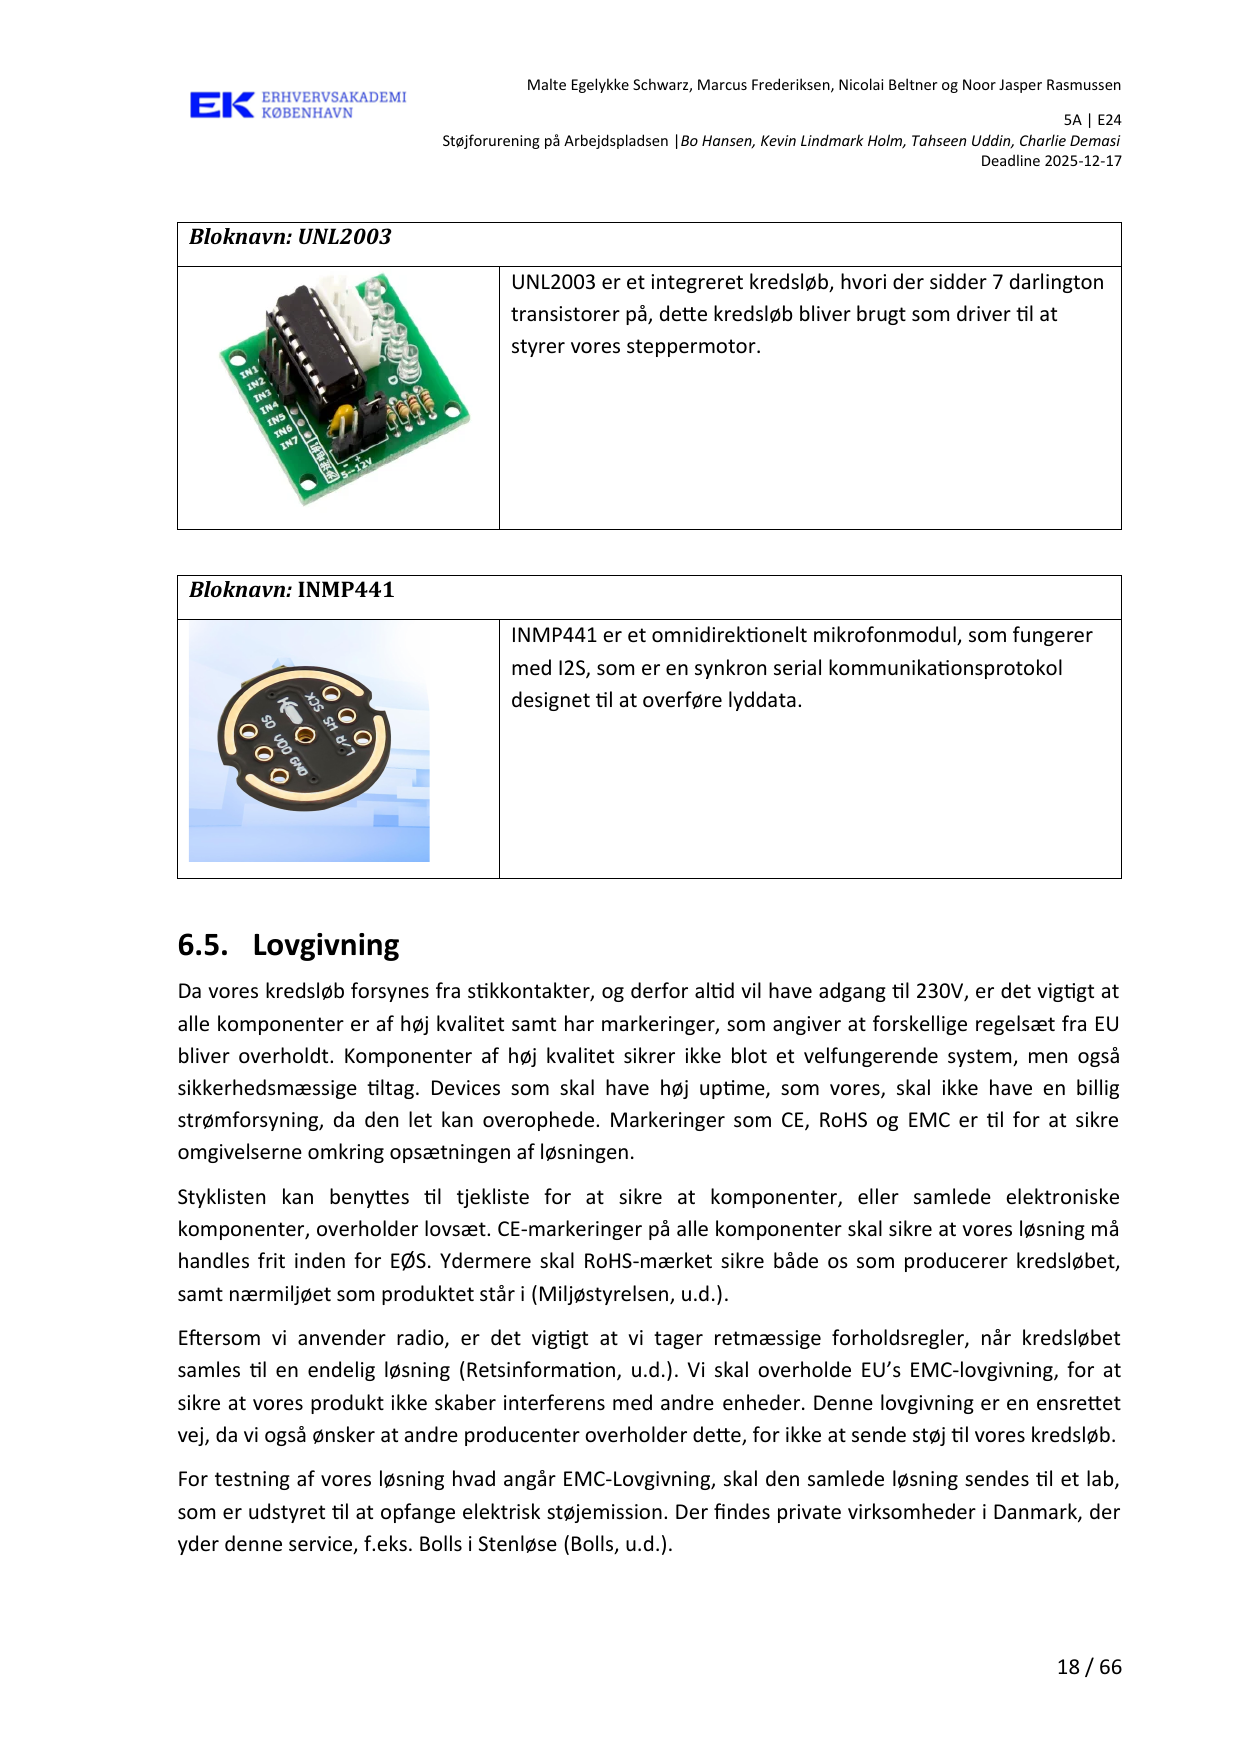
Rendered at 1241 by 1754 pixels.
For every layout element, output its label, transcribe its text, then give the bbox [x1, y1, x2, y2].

table_cell [178, 267, 499, 529]
picture [188, 620, 430, 862]
text Da vores kredsløb forsynes fra stikkontakter, og derfor altid vil have adgang til 230V, er det vigtigt at alle komponenter er af høj kvalitet samt har markeringer, som angiver at forskellige regelsæt fra EU bliver overholdt. Komponenter af høj kvalitet sikrer ikke blot et velfungerende system, men også sikkerhedsmæssige tiltag. Devices som skal have høj uptime, som vores, skal ikke have en billig strømforsyning, da den let kan overophede. Markeringer som CE, RoHS og EMC er til for at sikre omgivelserne omkring opsætningen af løsningen. [177, 976, 1122, 1165]
text Eftersom vi anvender radio, er det vigtigt at vi tager retmæssige forholdsregler, når kredsløbet samles til en endelig løsning. Vi skal overholde EU’s EMC-lovgivning, for at sikre at vores produkt ikke skaber interferens med andre enheder. Denne lovgivning er en ensrettet vej, da vi også ønsker at andre producenter overholder dette, for ikke at sende støj til vores kredsløb. [177, 1323, 1122, 1448]
table_cell [178, 620, 499, 877]
picture [188, 267, 489, 513]
picture [177, 73, 420, 141]
text For testning af vores løsning hvad angår EMC-Lovgivning, skal den samlede løsning sendes til et lab, som er udstyret til at opfange elektrisk støjemission. Der findes private virksomheder i Danmark, der yder denne service, f.eks. Bolls i Stenløse. [177, 1464, 1122, 1557]
text Styklisten kan benyttes til tjekliste for at sikre at komponenter, eller samlede elektroniske komponenter, overholder lovsæt. CE-markeringer på alle komponenter skal sikre at vores løsning må handles frit inden for EØS. Ydermere skal RoHS-mærket sikre både os som producerer kredsløbet, samt nærmiljøet som produktet står i. [177, 1182, 1122, 1307]
table_cell UNL2003 er et integreret kredsløb, hvori der sidder 7 darlington transistorer på, dette kredsløb bliver brugt som driver til at styrer vores steppermotor. [500, 267, 1121, 529]
table_header Bloknavn: INMP441 [178, 576, 1121, 619]
table_header Bloknavn: UNL2003 [178, 223, 1121, 266]
subtitle Lovgivning [177, 923, 1122, 964]
table_cell INMP441 er et omnidirektionelt mikrofonmodul, som fungerer med I2S, som er en synkron serial kommunikationsprotokol designet til at overføre lyddata. [500, 620, 1121, 877]
